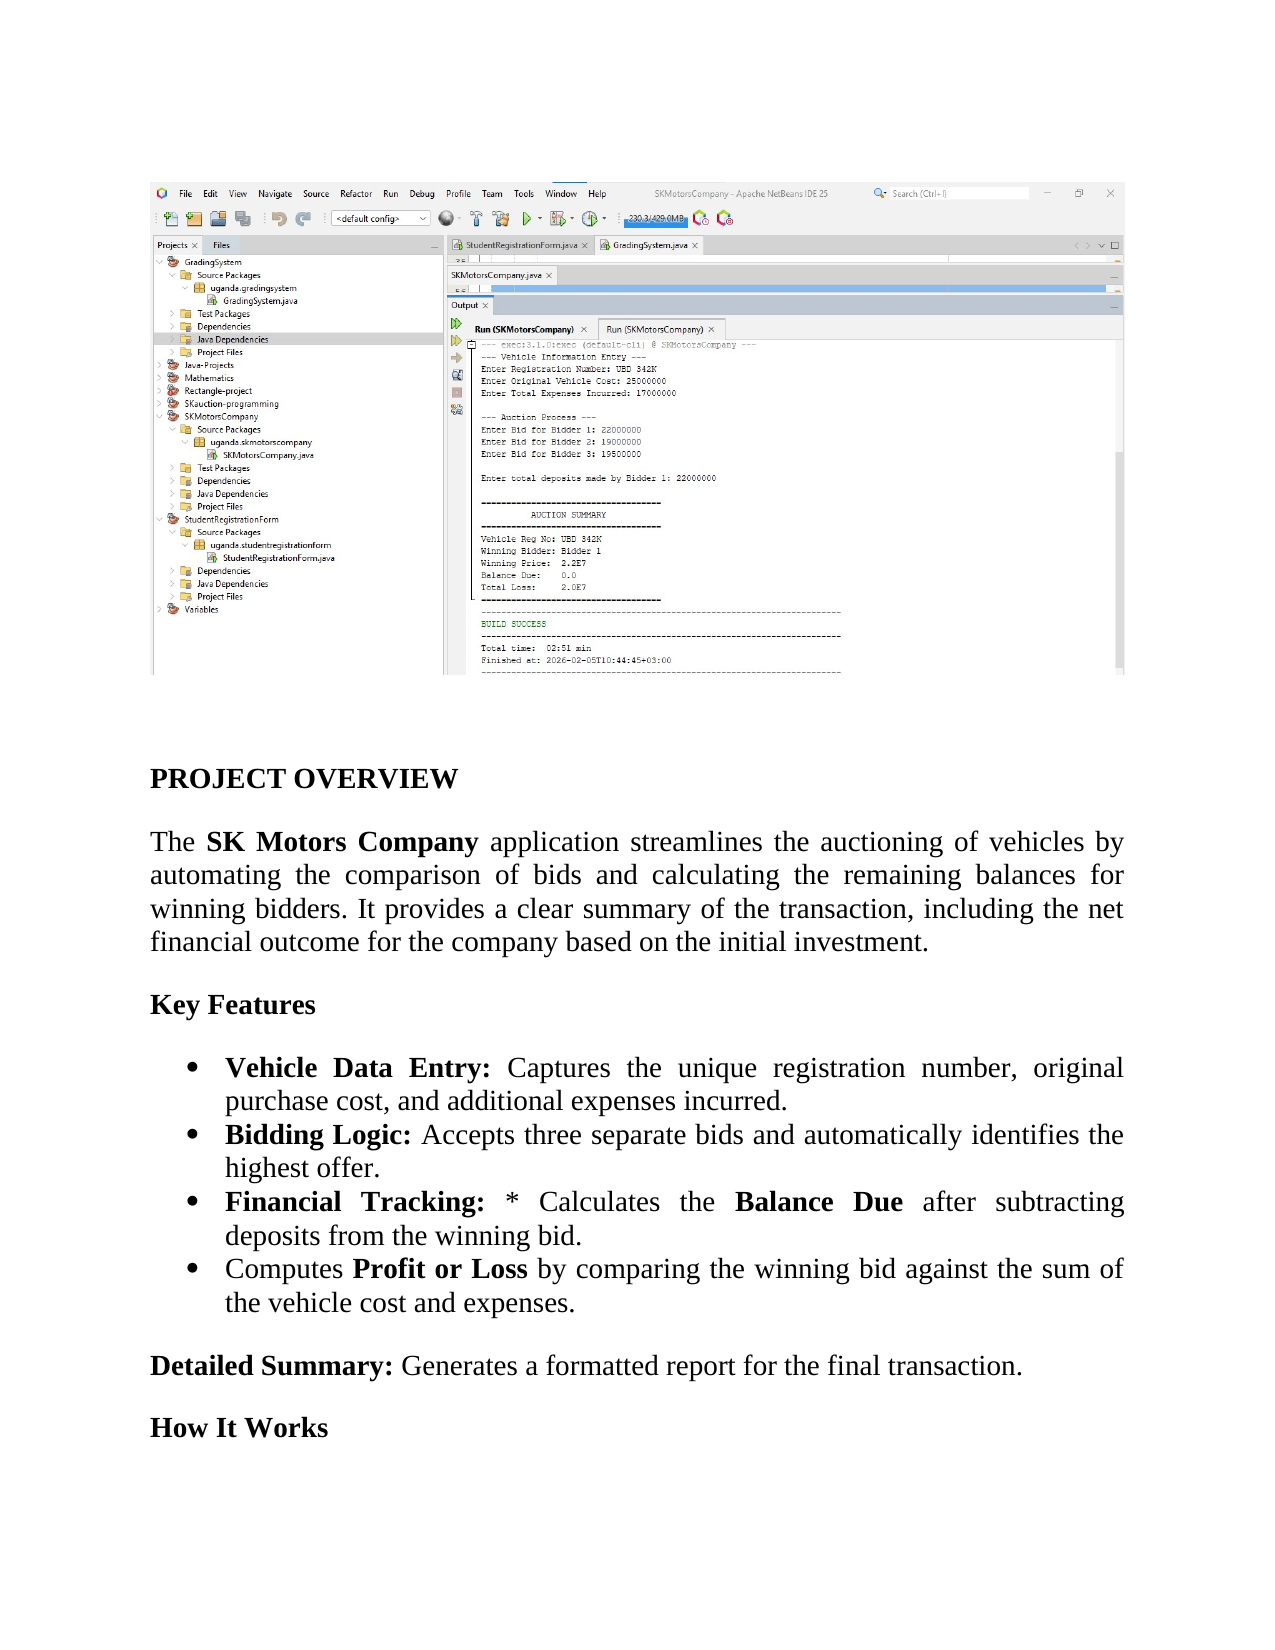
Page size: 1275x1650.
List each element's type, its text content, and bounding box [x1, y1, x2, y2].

text Detailed Summary: Generates a formatted report for the final transaction. [150, 1348, 1125, 1381]
list Bidding Logic: Accepts three separate bids and automatically identifies the highest offer. [187, 1117, 1125, 1184]
text How It Works [150, 1410, 1125, 1444]
picture [150, 182, 1125, 675]
text PROJECT OVERVIEW [150, 761, 1125, 794]
list Computes Profit or Loss by comparing the winning bid against the sum of the vehicle cost and expenses. [187, 1251, 1125, 1318]
list Financial Tracking: * Calculates the Balance Due after subtracting deposits from the winning bid. [187, 1184, 1125, 1251]
list Vehicle Data Entry: Captures the unique registration number, original purchase cost, and additional expenses incurred. [187, 1050, 1125, 1117]
text Key Features [150, 987, 1125, 1021]
text The SK Motors Company application streamlines the auctioning of vehicles by automating the comparison of bids and calculating the remaining balances for winning bidders. It provides a clear summary of the transaction, including the net financial outcome for the company based on the initial investment. [150, 824, 1125, 958]
